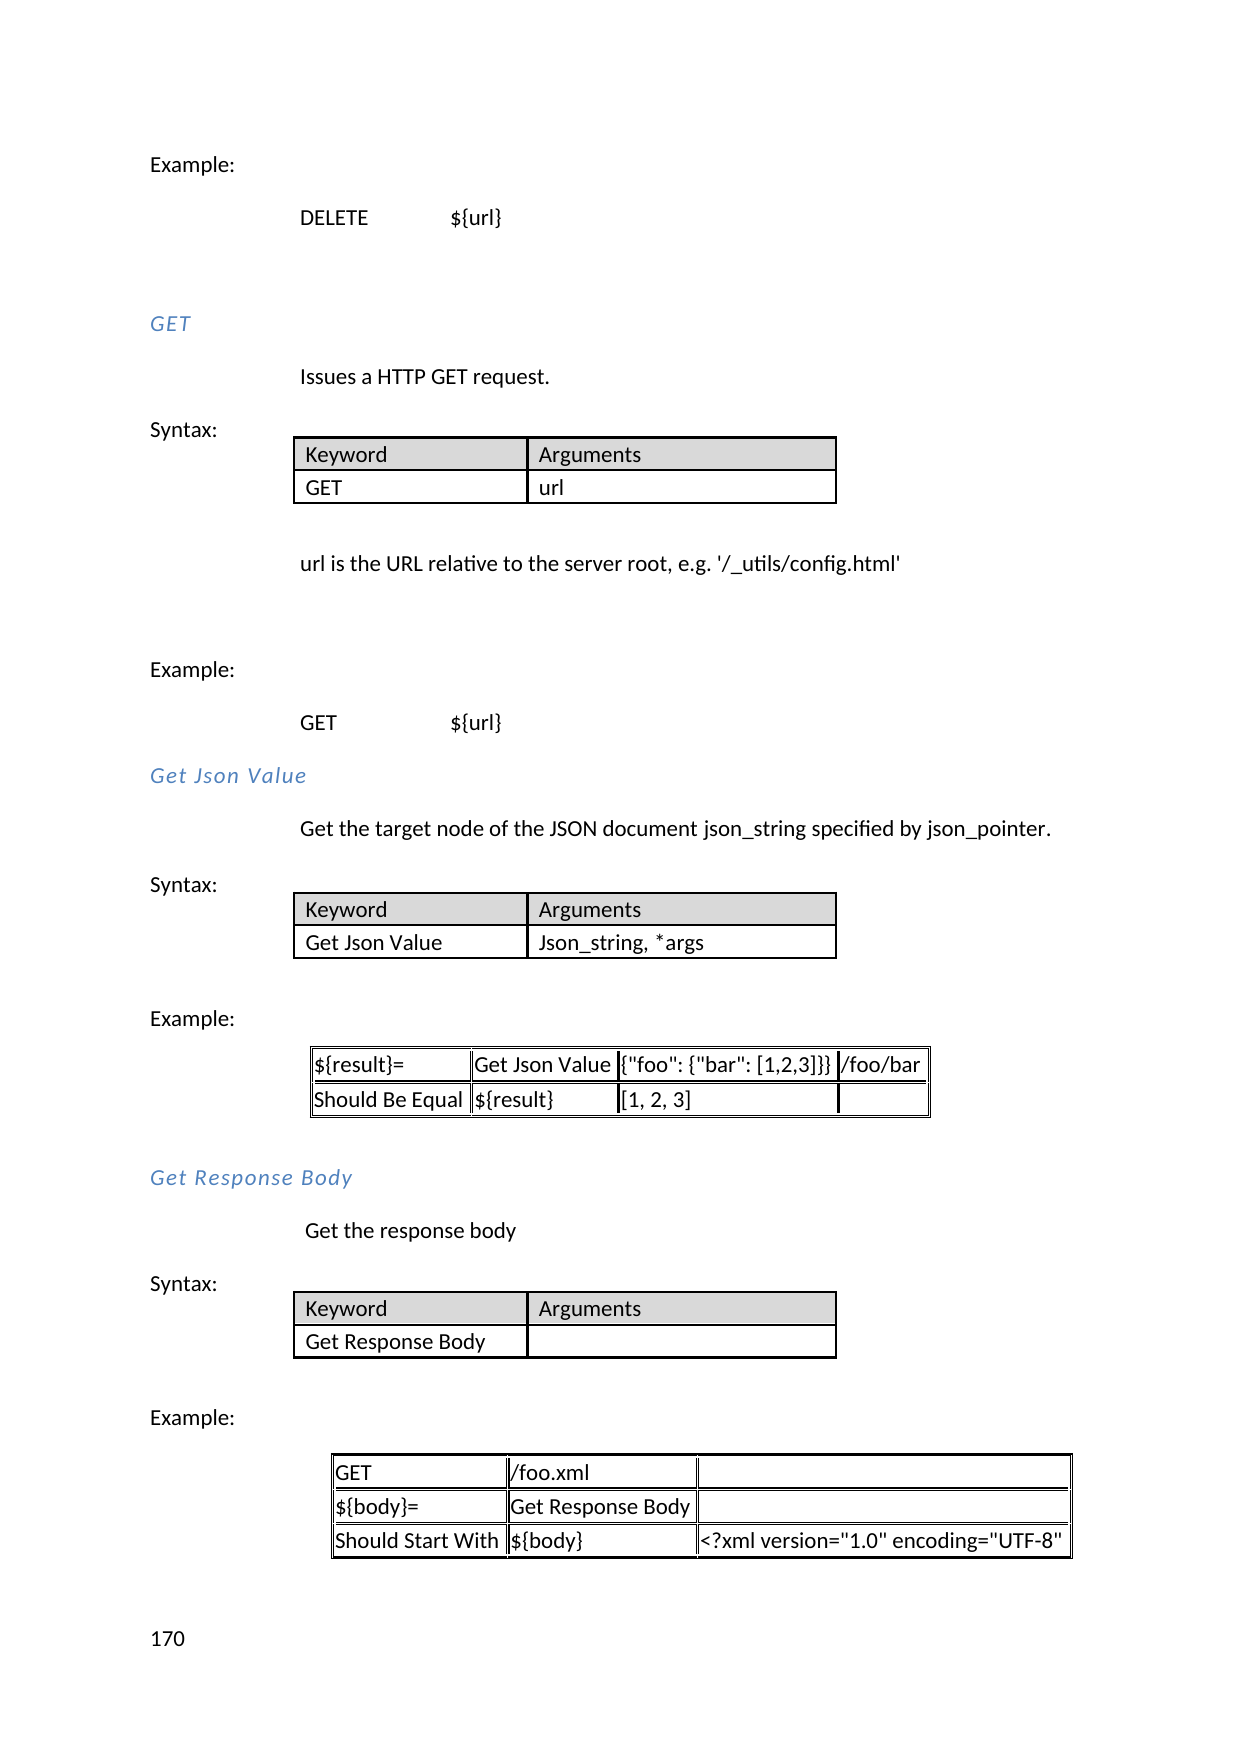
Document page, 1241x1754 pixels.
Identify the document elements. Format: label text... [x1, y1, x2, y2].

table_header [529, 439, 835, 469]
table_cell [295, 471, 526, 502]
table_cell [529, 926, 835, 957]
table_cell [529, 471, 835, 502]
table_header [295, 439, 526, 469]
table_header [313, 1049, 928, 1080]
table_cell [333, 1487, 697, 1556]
text Get the response body [300, 1216, 1090, 1244]
text DELETE ${url} [150, 203, 1090, 231]
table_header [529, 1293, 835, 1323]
text GET ${url} [150, 708, 1090, 736]
text Issues a HTTP GET request. [150, 362, 1090, 390]
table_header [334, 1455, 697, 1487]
text Syntax: [150, 1269, 1090, 1297]
subtitle Get Json Value [150, 761, 1090, 789]
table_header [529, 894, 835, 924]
text url is the URL relative to the server root, e.g. '/_utils/config.html' [150, 549, 1090, 577]
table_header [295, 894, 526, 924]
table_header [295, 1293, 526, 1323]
subtitle GET [150, 309, 1090, 337]
text Example: [150, 1403, 1090, 1432]
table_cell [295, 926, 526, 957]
text Example: [150, 655, 1090, 683]
subtitle Get Response Body [150, 1163, 1090, 1191]
text Syntax: [150, 415, 1090, 443]
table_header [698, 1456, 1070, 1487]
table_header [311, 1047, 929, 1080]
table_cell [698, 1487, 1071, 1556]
text Example: [150, 150, 1090, 178]
text Example: [150, 1004, 1090, 1032]
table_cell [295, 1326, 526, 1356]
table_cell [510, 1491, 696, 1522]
text Syntax: [150, 870, 1090, 898]
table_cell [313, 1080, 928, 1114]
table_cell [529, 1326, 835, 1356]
text Get the target node of the JSON document json_string specified by json_pointer. [150, 814, 1090, 842]
